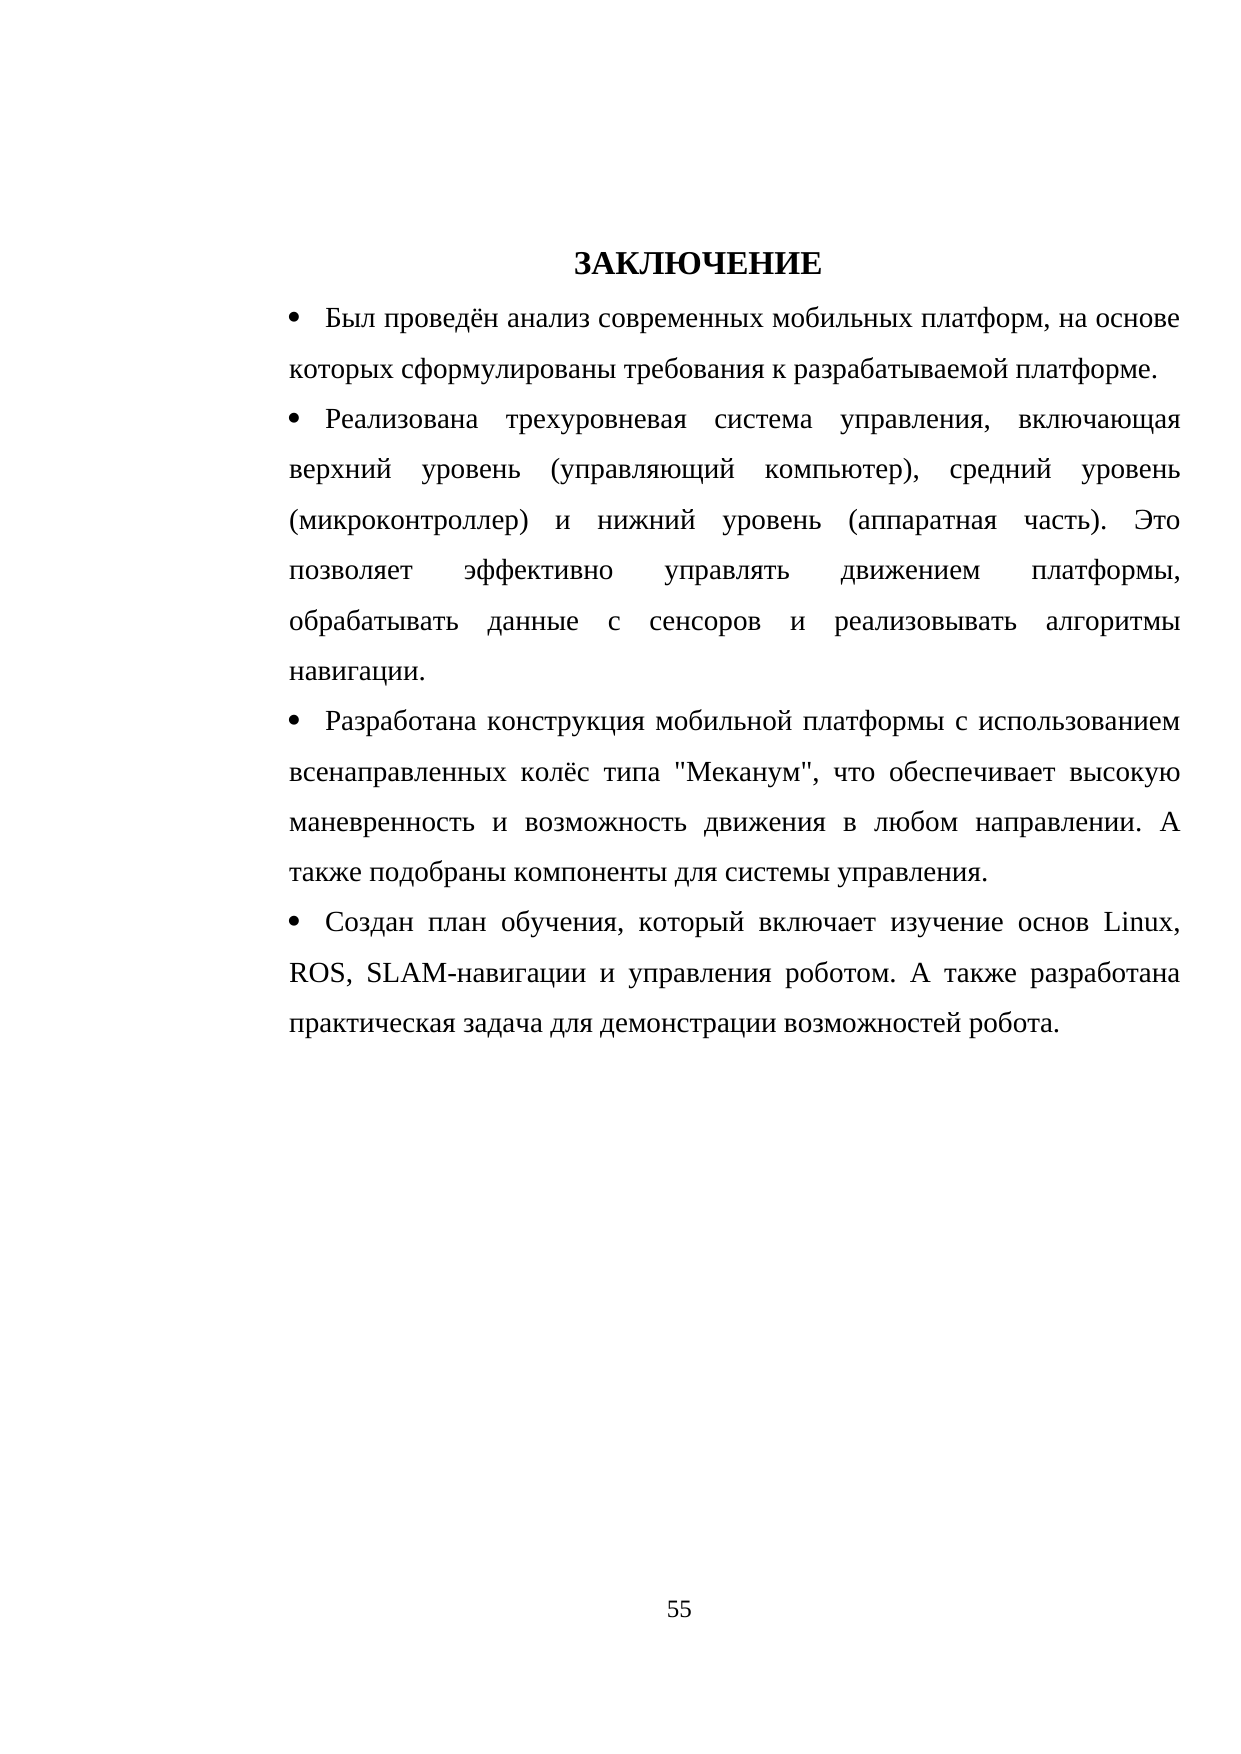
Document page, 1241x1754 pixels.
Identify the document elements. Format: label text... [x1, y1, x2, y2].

list Разработана конструкция мобильной платформы с использованием всенаправленных колёс типа "Меканум", что обеспечивает высокую маневренность и возможность движения в любом направлении. А также подобраны компоненты для системы управления. [289, 703, 1181, 888]
subtitle ЗАКЛЮЧЕНИЕ [215, 243, 1181, 281]
list Был проведён анализ современных мобильных платформ, на основе которых сформулированы требования к разрабатываемой платформе. [289, 301, 1181, 384]
list Создан план обучения, который включает изучение основ Linux, ROS, SLAM-навигации и управления роботом. А также разработана практическая задача для демонстрации возможностей робота. [289, 904, 1181, 1039]
list Реализована трехуровневая система управления, включающая верхний уровень (управляющий компьютер), средний уровень (микроконтроллер) и нижний уровень (аппаратная часть). Это позволяет эффективно управлять движением платформы, обрабатывать данные с сенсоров и реализовывать алгоритмы навигации. [289, 401, 1181, 686]
